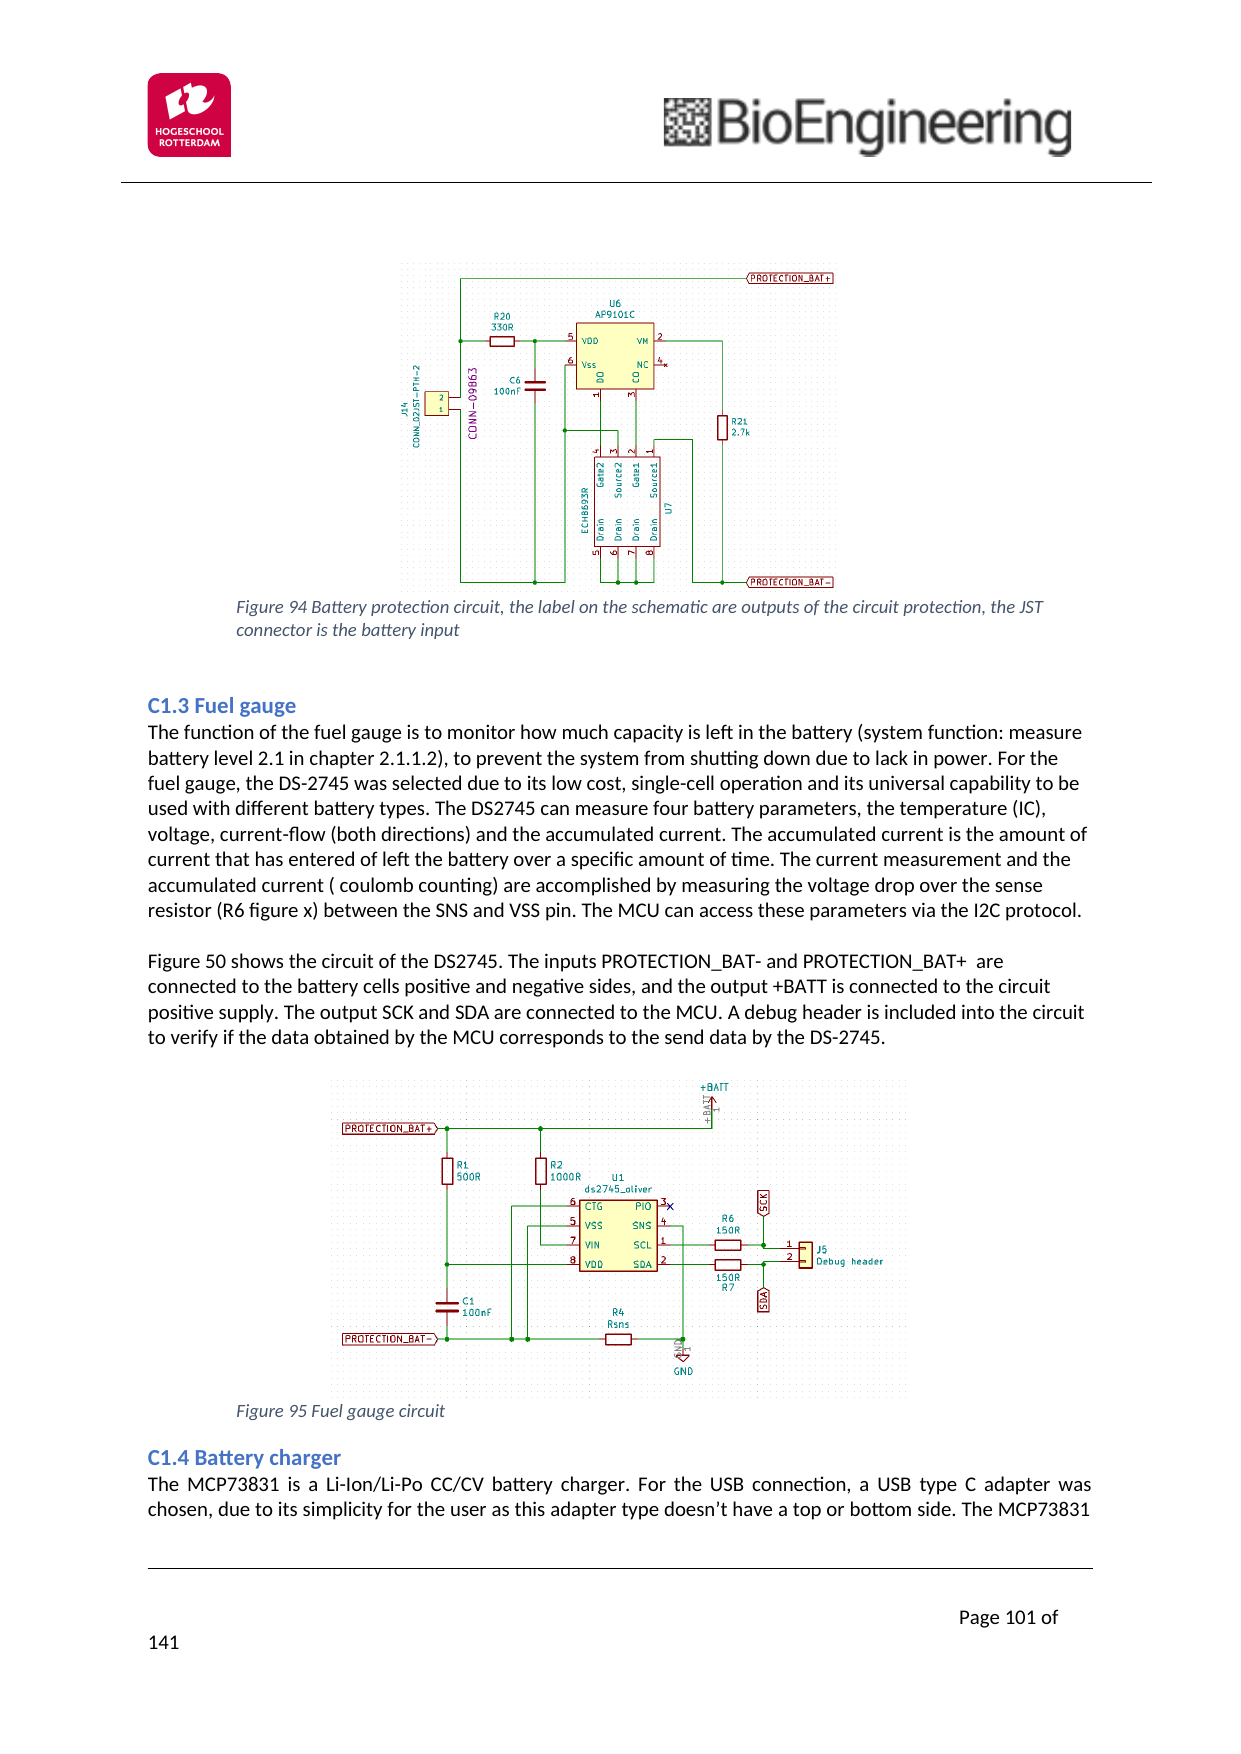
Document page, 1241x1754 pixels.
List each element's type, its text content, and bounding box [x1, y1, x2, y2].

text Figure 50 shows the circuit of the DS2745. The inputs PROTECTION_BAT- and PROTECTION_BAT+ are connected to the battery cells positive and negative sides, and the output +BATT is connected to the circuit positive supply. The output SCK and SDA are connected to the MCU. A debug header is included into the circuit to verify if the data obtained by the MCU corresponds to the send data by the DS-2745. [148, 948, 1093, 1050]
text Figure 95 Fuel gauge circuit [236, 1399, 1093, 1422]
picture [147, 73, 231, 157]
picture [400, 258, 840, 596]
picture [329, 1075, 911, 1400]
subtitle C1.3 Fuel gauge [148, 691, 1093, 719]
text The function of the fuel gauge is to monitor how much capacity is left in the battery (system function: measure battery level 2.1 in chapter 2.1.1.2), to prevent the system from shutting down due to lack in power. For the fuel gauge, the DS-2745 was selected due to its low cost, single-cell operation and its universal capability to be used with different battery types. The DS2745 can measure four battery parameters, the temperature (IC), voltage, current-flow (both directions) and the accumulated current. The accumulated current is the amount of current that has entered of left the battery over a specific amount of time. The current measurement and the accumulated current ( coulomb counting) are accomplished by measuring the voltage drop over the sense resistor (R6 figure x) between the SNS and VSS pin. The MCU can access these parameters via the I2C protocol. [148, 719, 1093, 923]
text Figure 94 Battery protection circuit, the label on the schematic are outputs of the circuit protection, the JST connector is the battery input [236, 595, 1093, 641]
picture [663, 98, 1072, 157]
subtitle C1.4 Battery charger [148, 1443, 1093, 1471]
